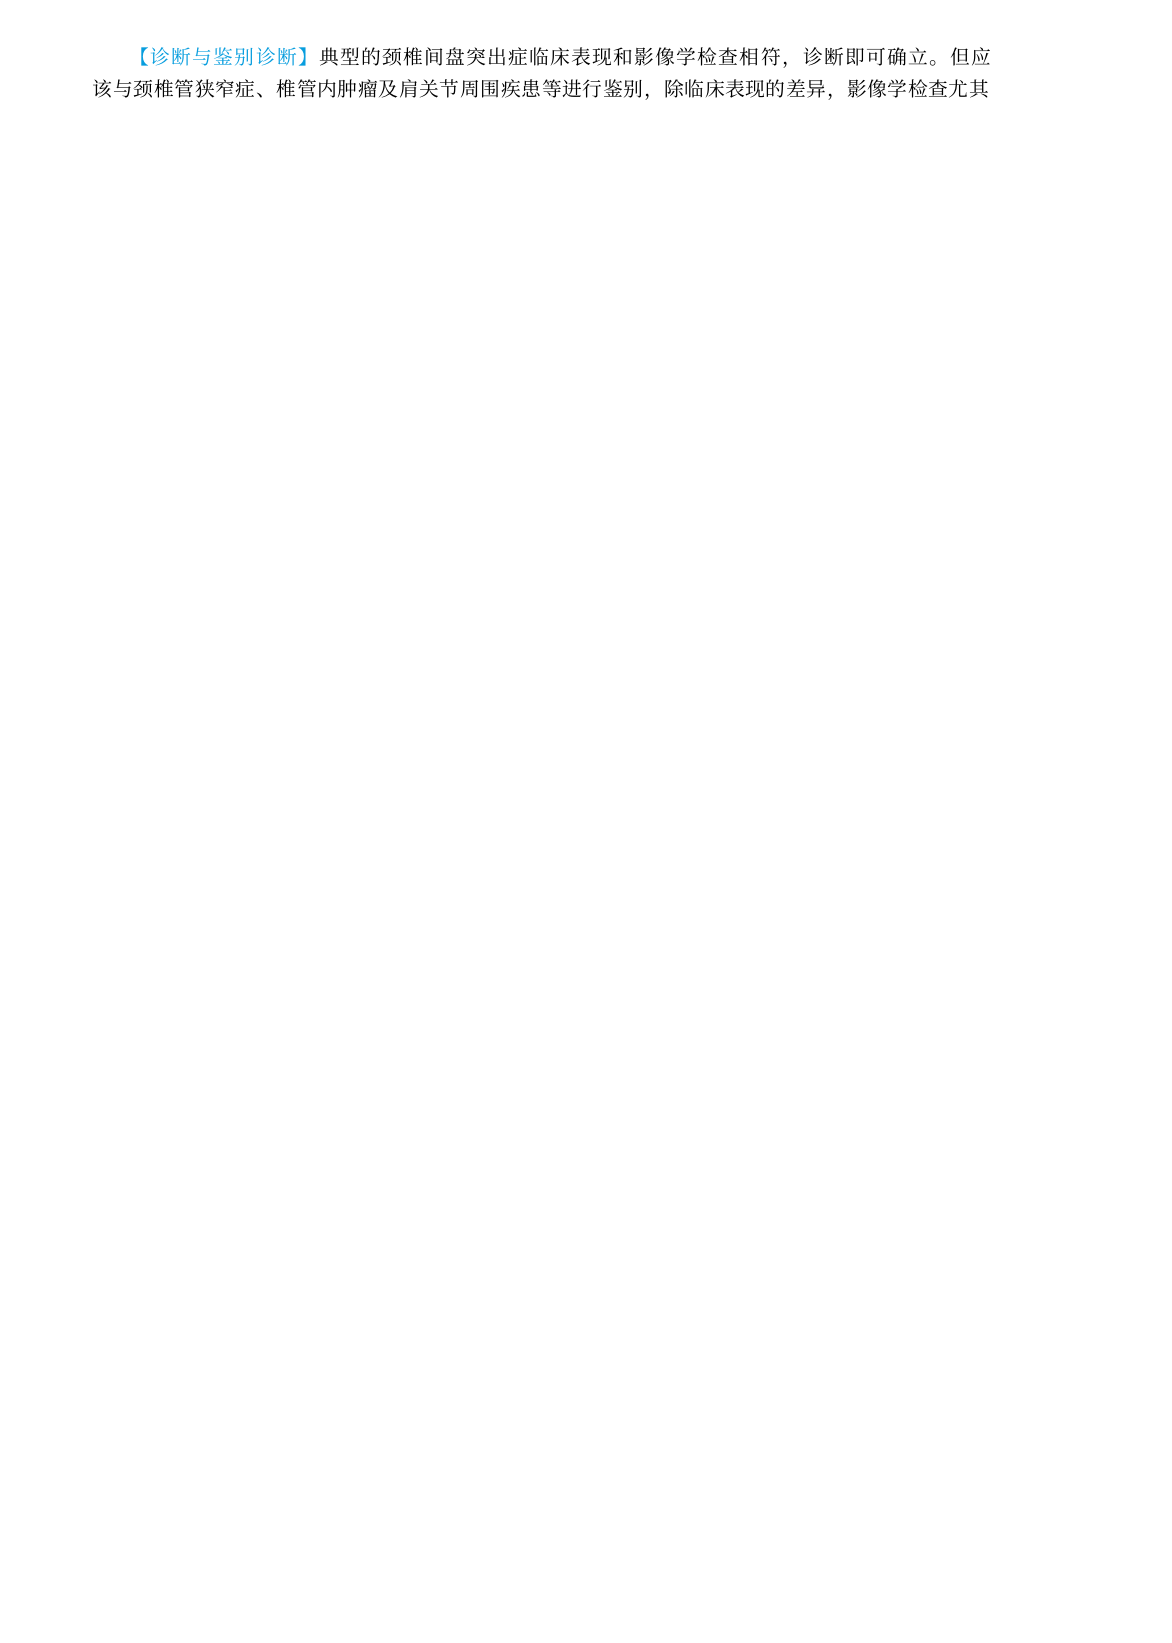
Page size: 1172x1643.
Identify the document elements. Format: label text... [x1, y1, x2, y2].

picture [214, 57, 232, 65]
picture [278, 48, 296, 66]
picture [214, 47, 226, 59]
text 【诊断与鉴别诊断】典型的颈椎间盘突出症临床表现和影像学检查相符，诊断即可确立。但应 该与颈椎管狭窄症、椎管内肿瘤及肩关节周围疾患等进行鉴别，除临床表现的差异，影像学检查尤其 [93, 42, 993, 102]
picture [236, 48, 242, 55]
picture [172, 48, 190, 66]
